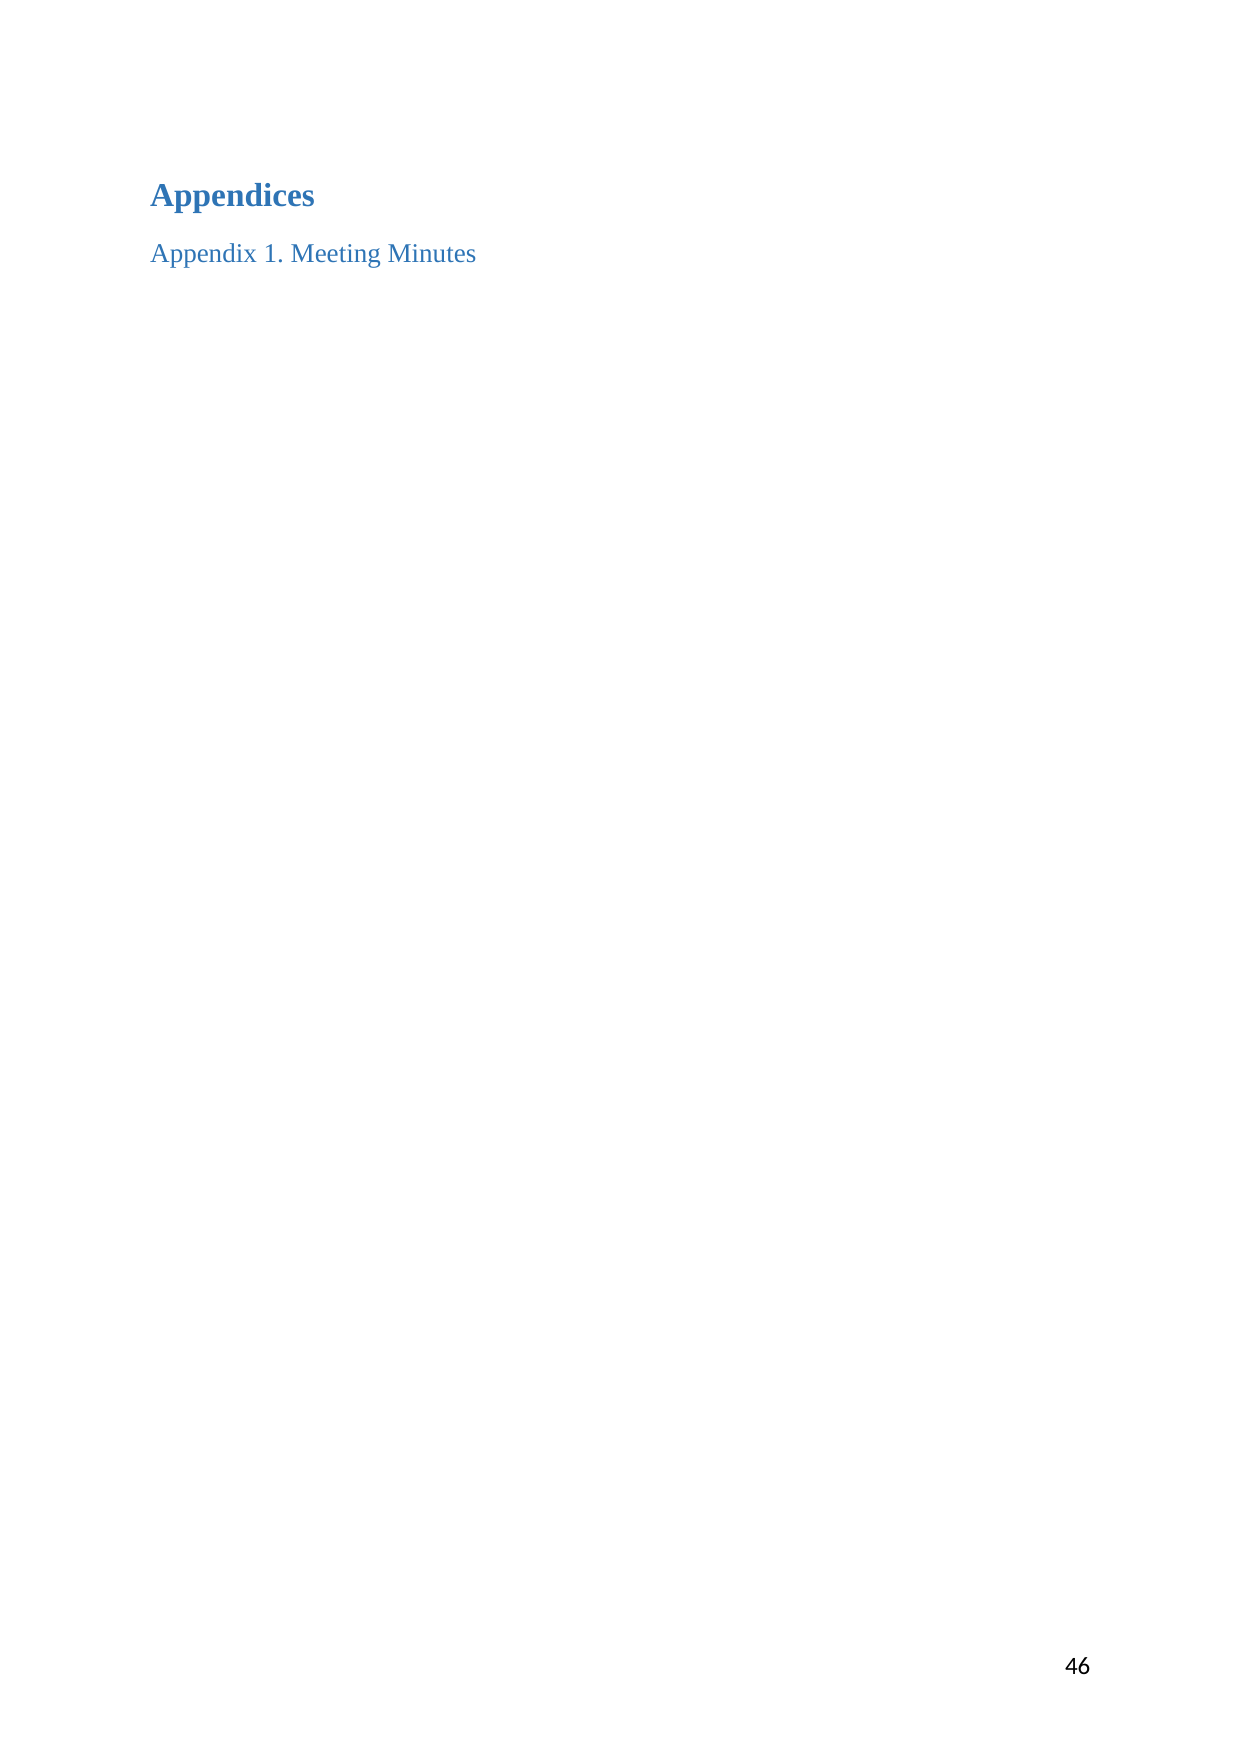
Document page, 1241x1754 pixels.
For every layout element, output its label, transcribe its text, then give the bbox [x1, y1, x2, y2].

subtitle Appendices [150, 175, 1090, 213]
subtitle Appendix 1. Meeting Minutes [150, 237, 1090, 268]
